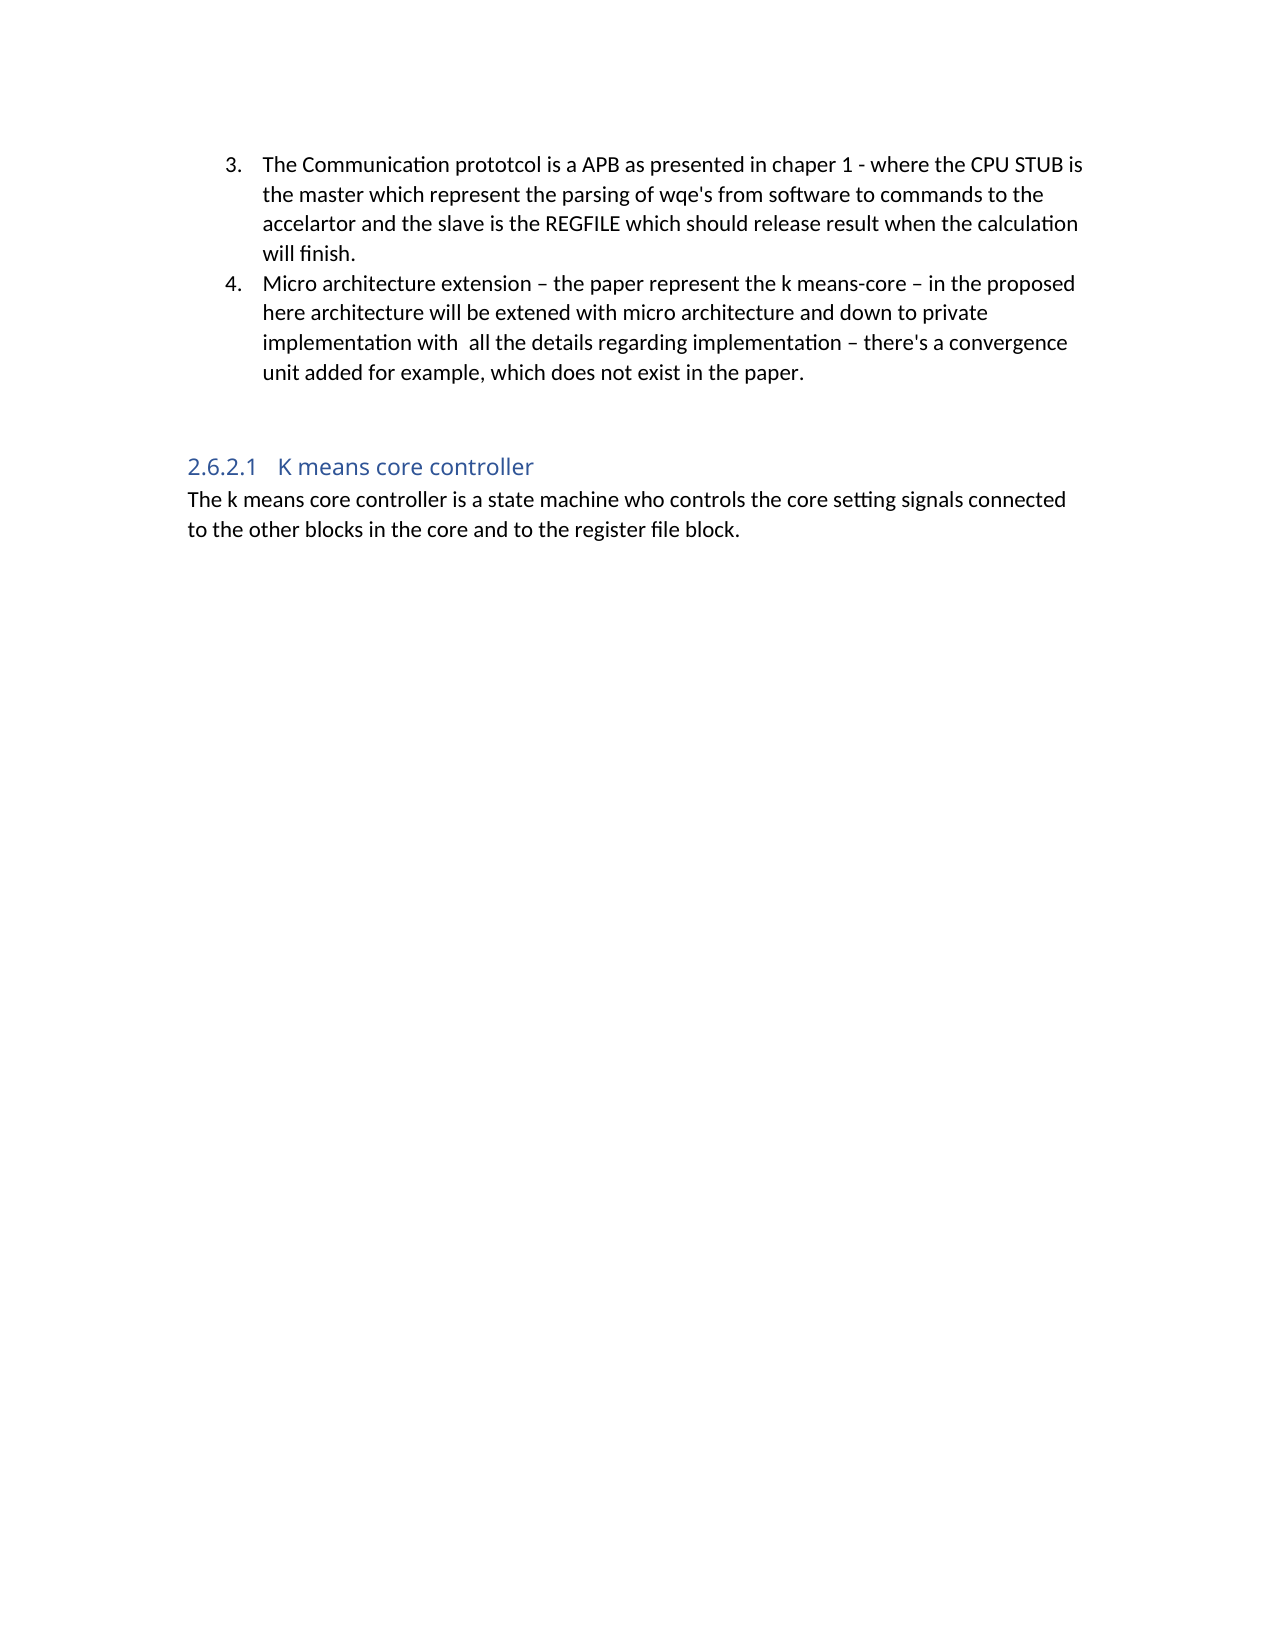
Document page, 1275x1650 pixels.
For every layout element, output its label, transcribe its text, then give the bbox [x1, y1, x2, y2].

list Micro architecture extension – the paper represent the k means-core – in the proposed here architecture will be extened with micro architecture and down to private implementation with all the details regarding implementation – there's a convergence unit added for example, which does not exist in the paper. [225, 269, 1087, 386]
list The Communication prototcol is a APB as presented in chaper 1 - where the CPU STUB is the master which represent the parsing of wqe's from software to commands to the accelartor and the slave is the REGFILE which should release result when the calculation will finish. [225, 150, 1087, 267]
subtitle K means core controller [187, 451, 1087, 482]
text The k means core controller is a state machine who controls the core setting signals connected to the other blocks in the core and to the register file block. [187, 485, 1087, 543]
